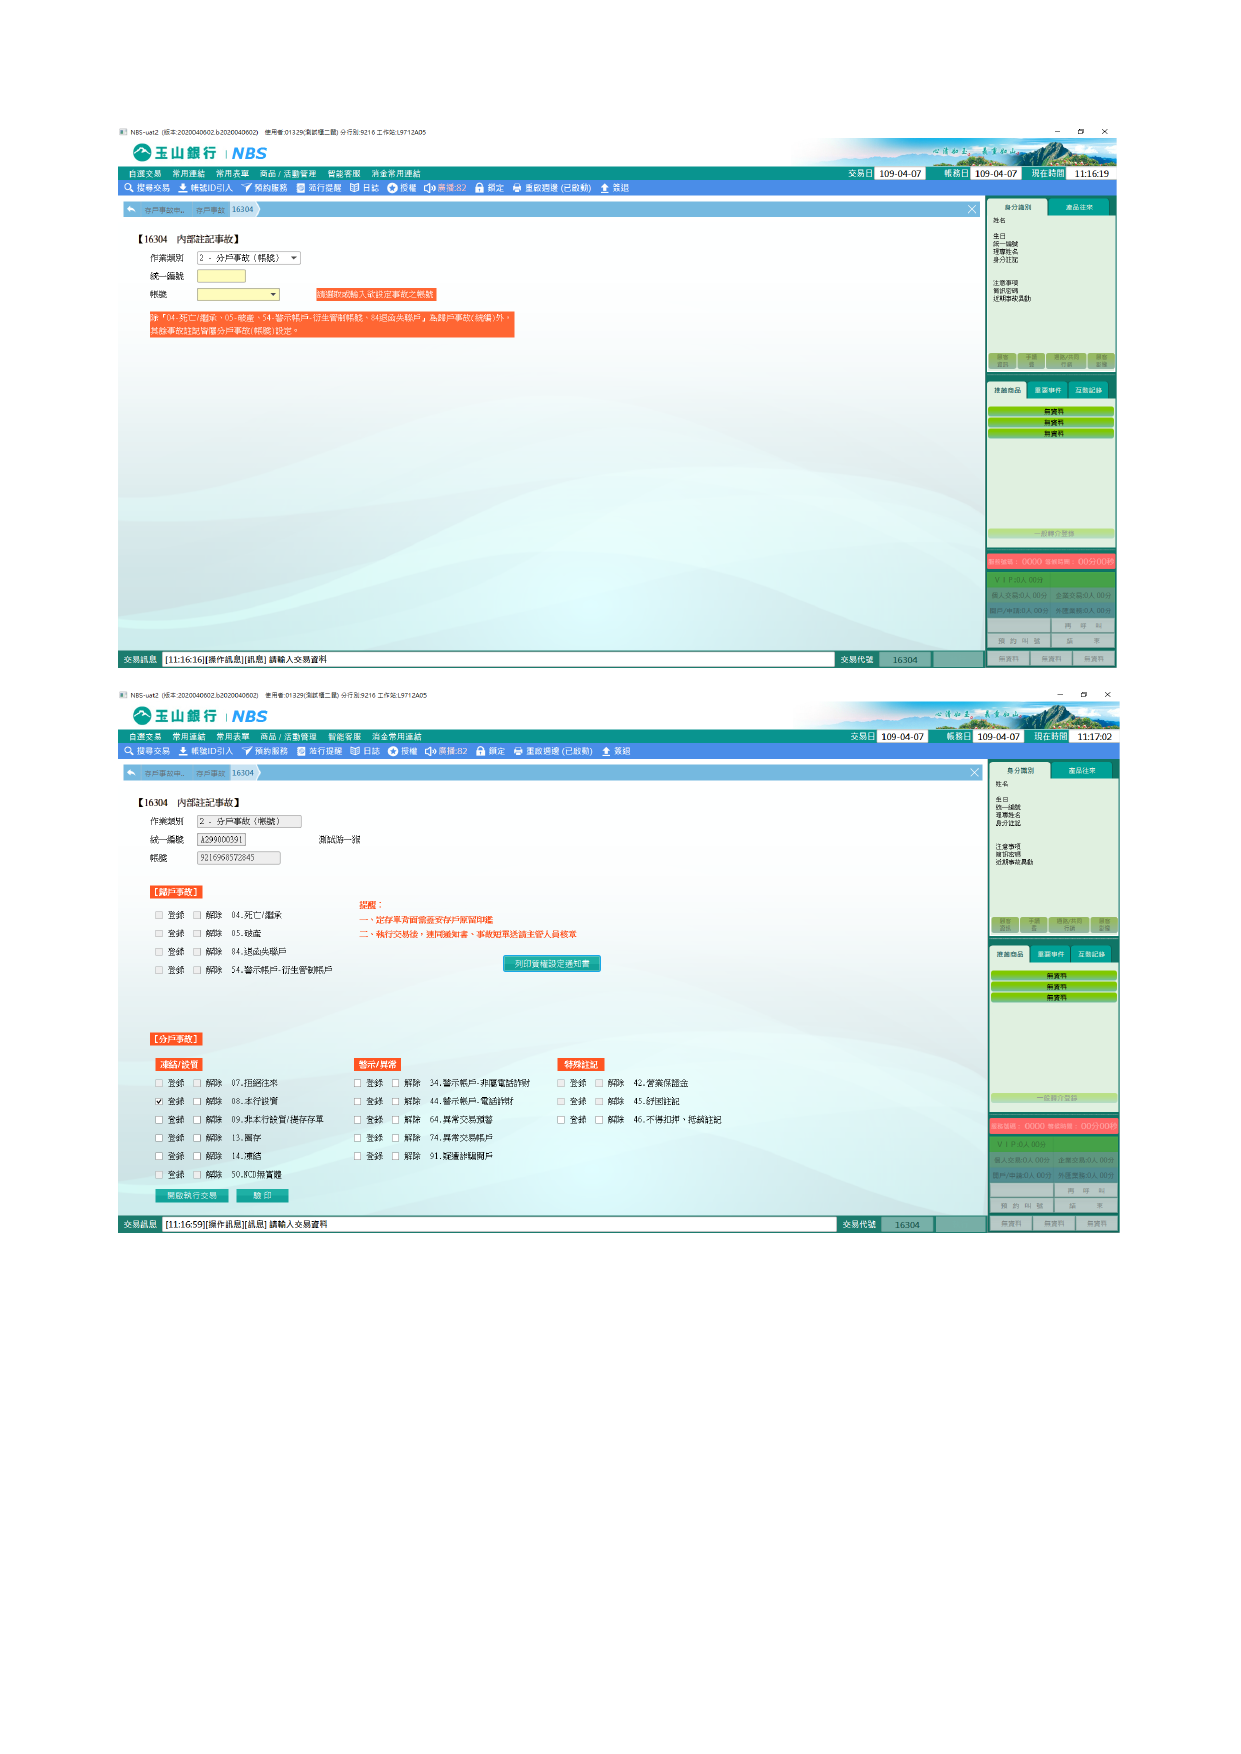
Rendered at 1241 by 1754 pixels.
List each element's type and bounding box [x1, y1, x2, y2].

picture [118, 689, 1120, 1233]
picture [118, 127, 1117, 668]
